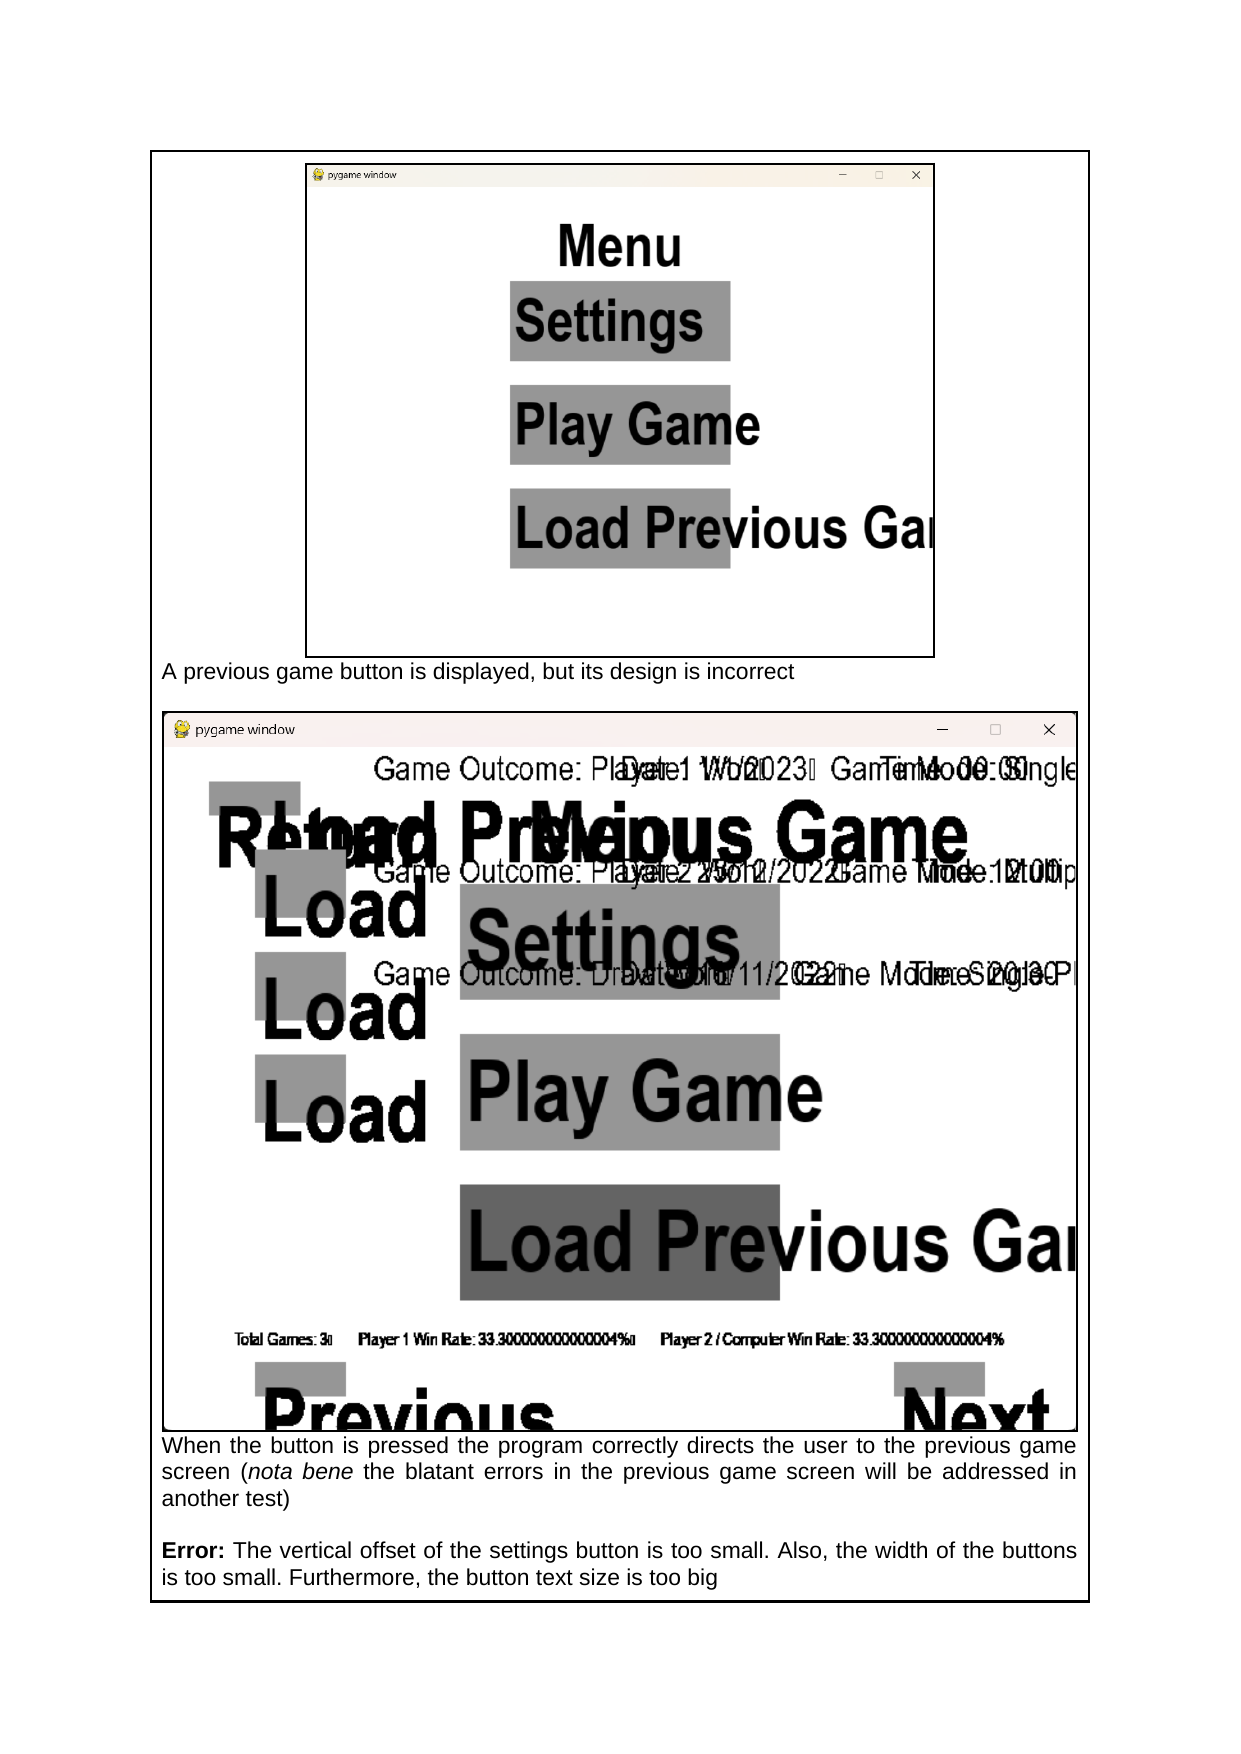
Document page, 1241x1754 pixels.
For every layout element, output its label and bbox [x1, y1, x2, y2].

picture [307, 165, 933, 656]
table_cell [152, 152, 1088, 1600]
picture [164, 713, 1076, 1430]
